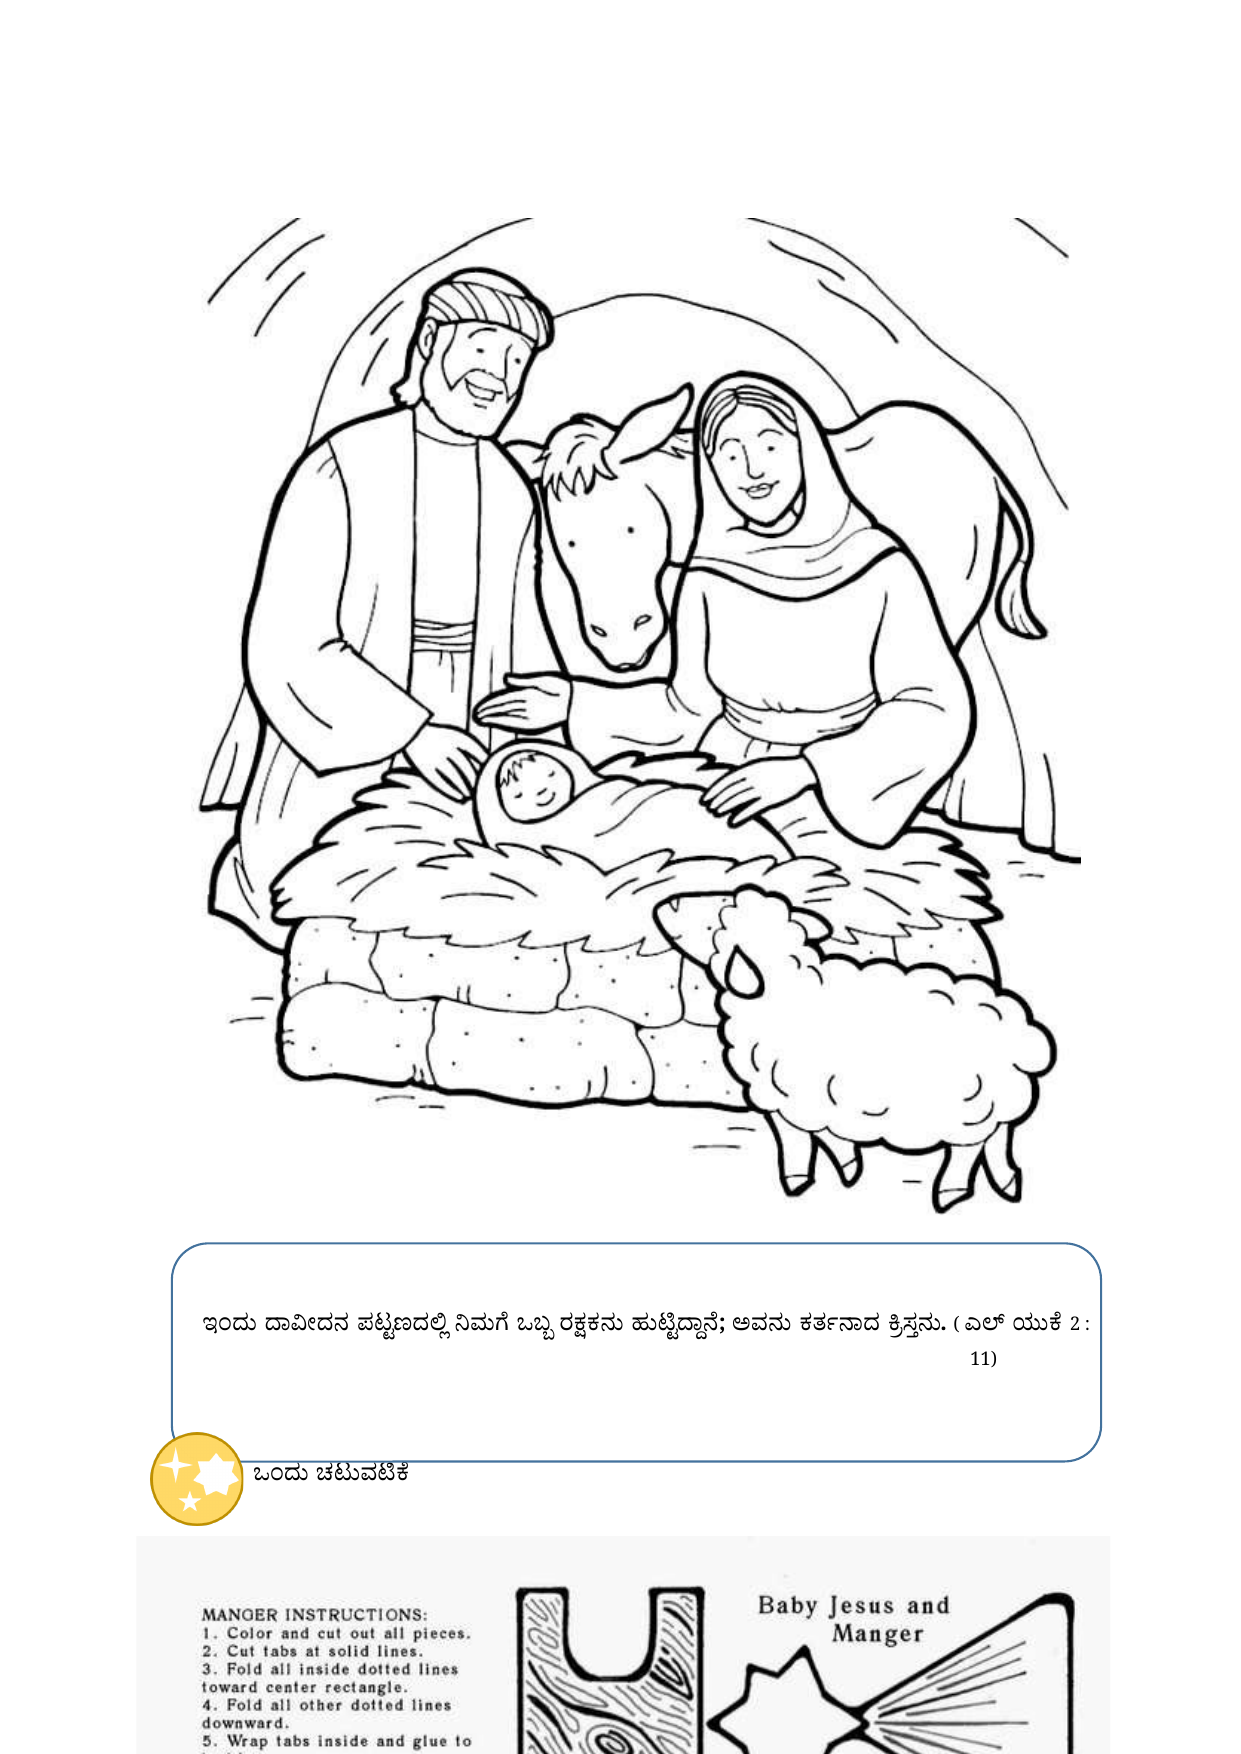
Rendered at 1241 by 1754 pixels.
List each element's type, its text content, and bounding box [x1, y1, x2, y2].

picture [191, 218, 1081, 1227]
text ಒಂದು ಚಟುವಟಿಕೆ [244, 1459, 1090, 1485]
picture [150, 1432, 244, 1526]
picture [136, 1536, 1111, 1754]
text ಇಂದು ದಾವೀದನ ಪಟ್ಟಣದಲ್ಲಿ ನಿಮಗೆ ಒಬ್ಬ ರಕ್ಷಕನು ಹುಟ್ಟಿದ್ದಾನೆ; ಅವನು ಕರ್ತನಾದ ಕ್ರಿಸ್ತನು. ( ಎಲ್ ಯುಕೆ 2 : 11) [202, 1309, 1090, 1379]
